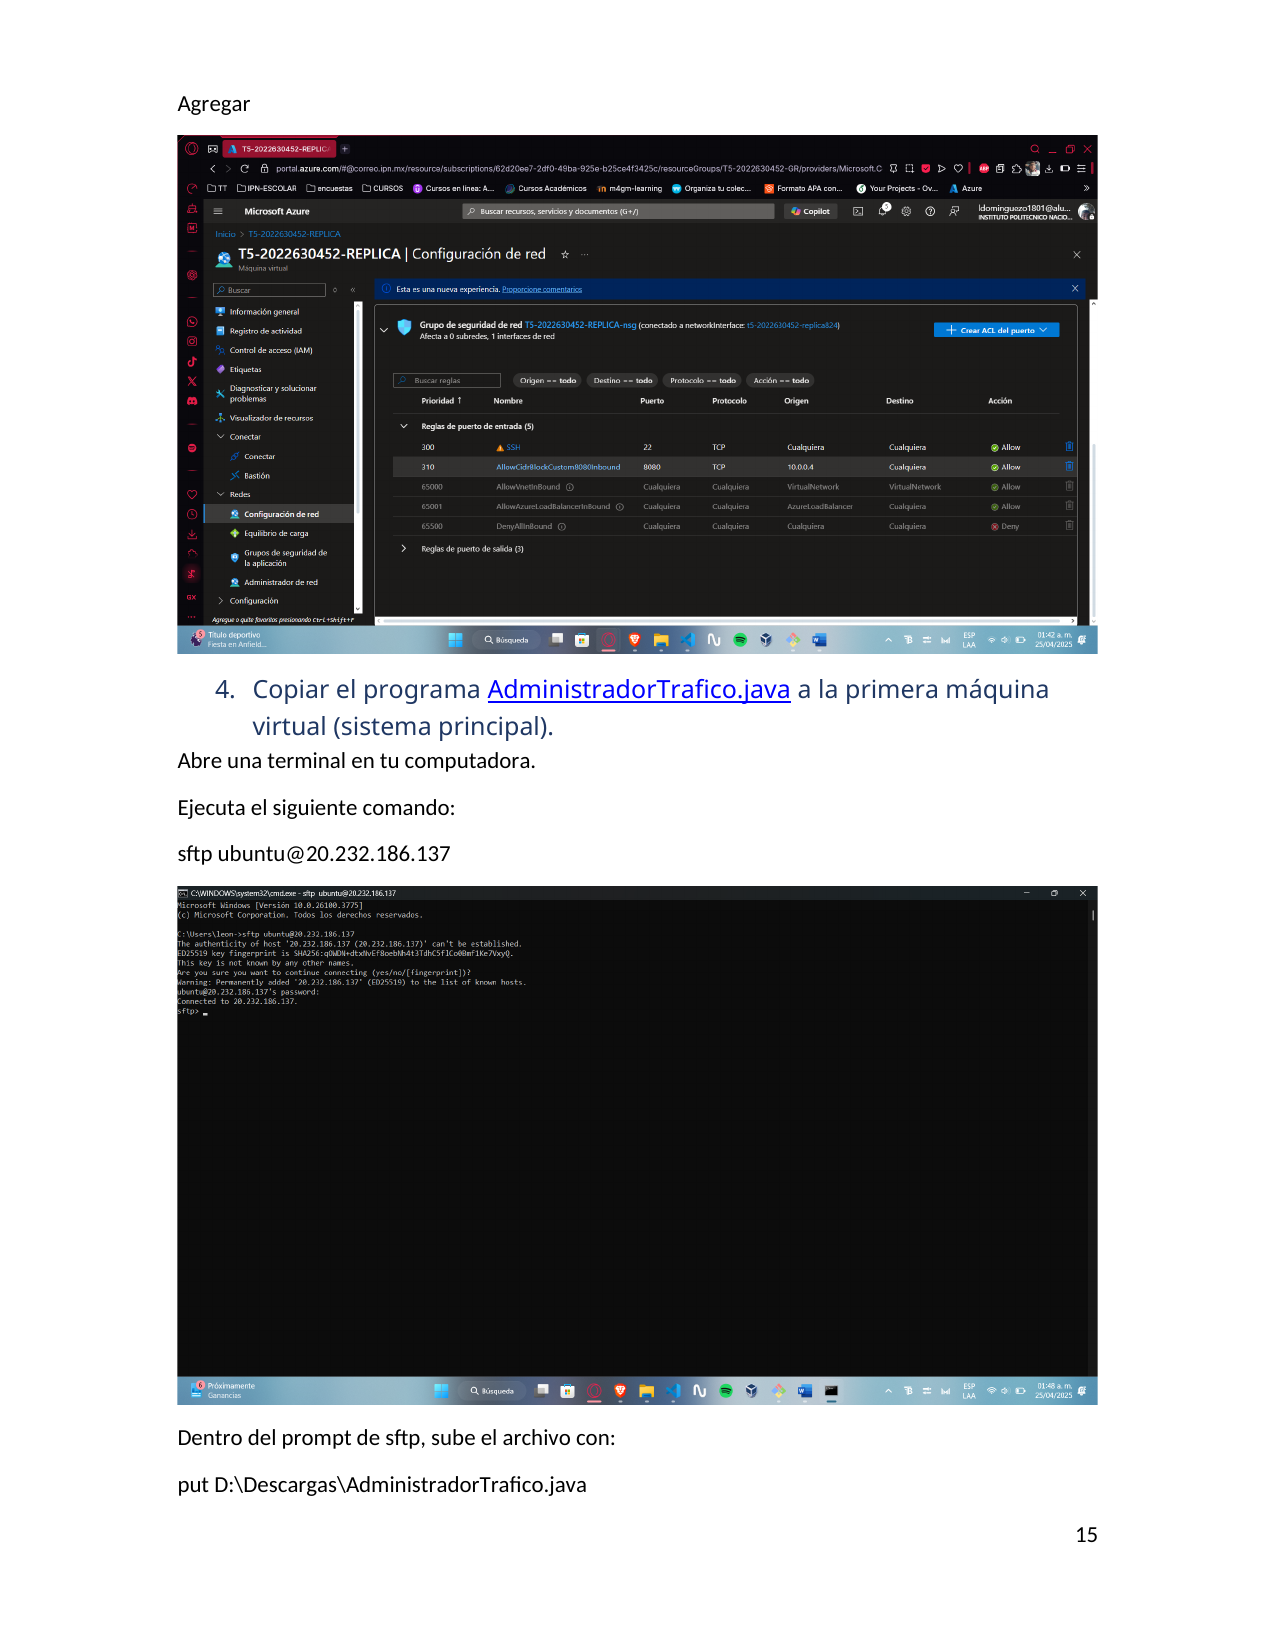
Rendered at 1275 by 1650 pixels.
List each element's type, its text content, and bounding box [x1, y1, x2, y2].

text sftp ubuntu@20.232.186.137 [177, 839, 1098, 867]
text Ejecuta el siguiente comando: [177, 793, 1098, 821]
text Abre una terminal en tu computadora. [177, 746, 1098, 774]
picture [177, 886, 1098, 1405]
text put D:\Descargas\AdministradorTrafico.java [177, 1470, 1098, 1498]
text Dentro del prompt de sftp, sube el archivo con: [177, 1423, 1098, 1451]
subtitle Copiar el programa AdministradorTrafico.java a la primera máquina virtual (sistema principal). [215, 672, 1098, 743]
picture [177, 135, 1098, 654]
text Agregar [177, 89, 1098, 117]
